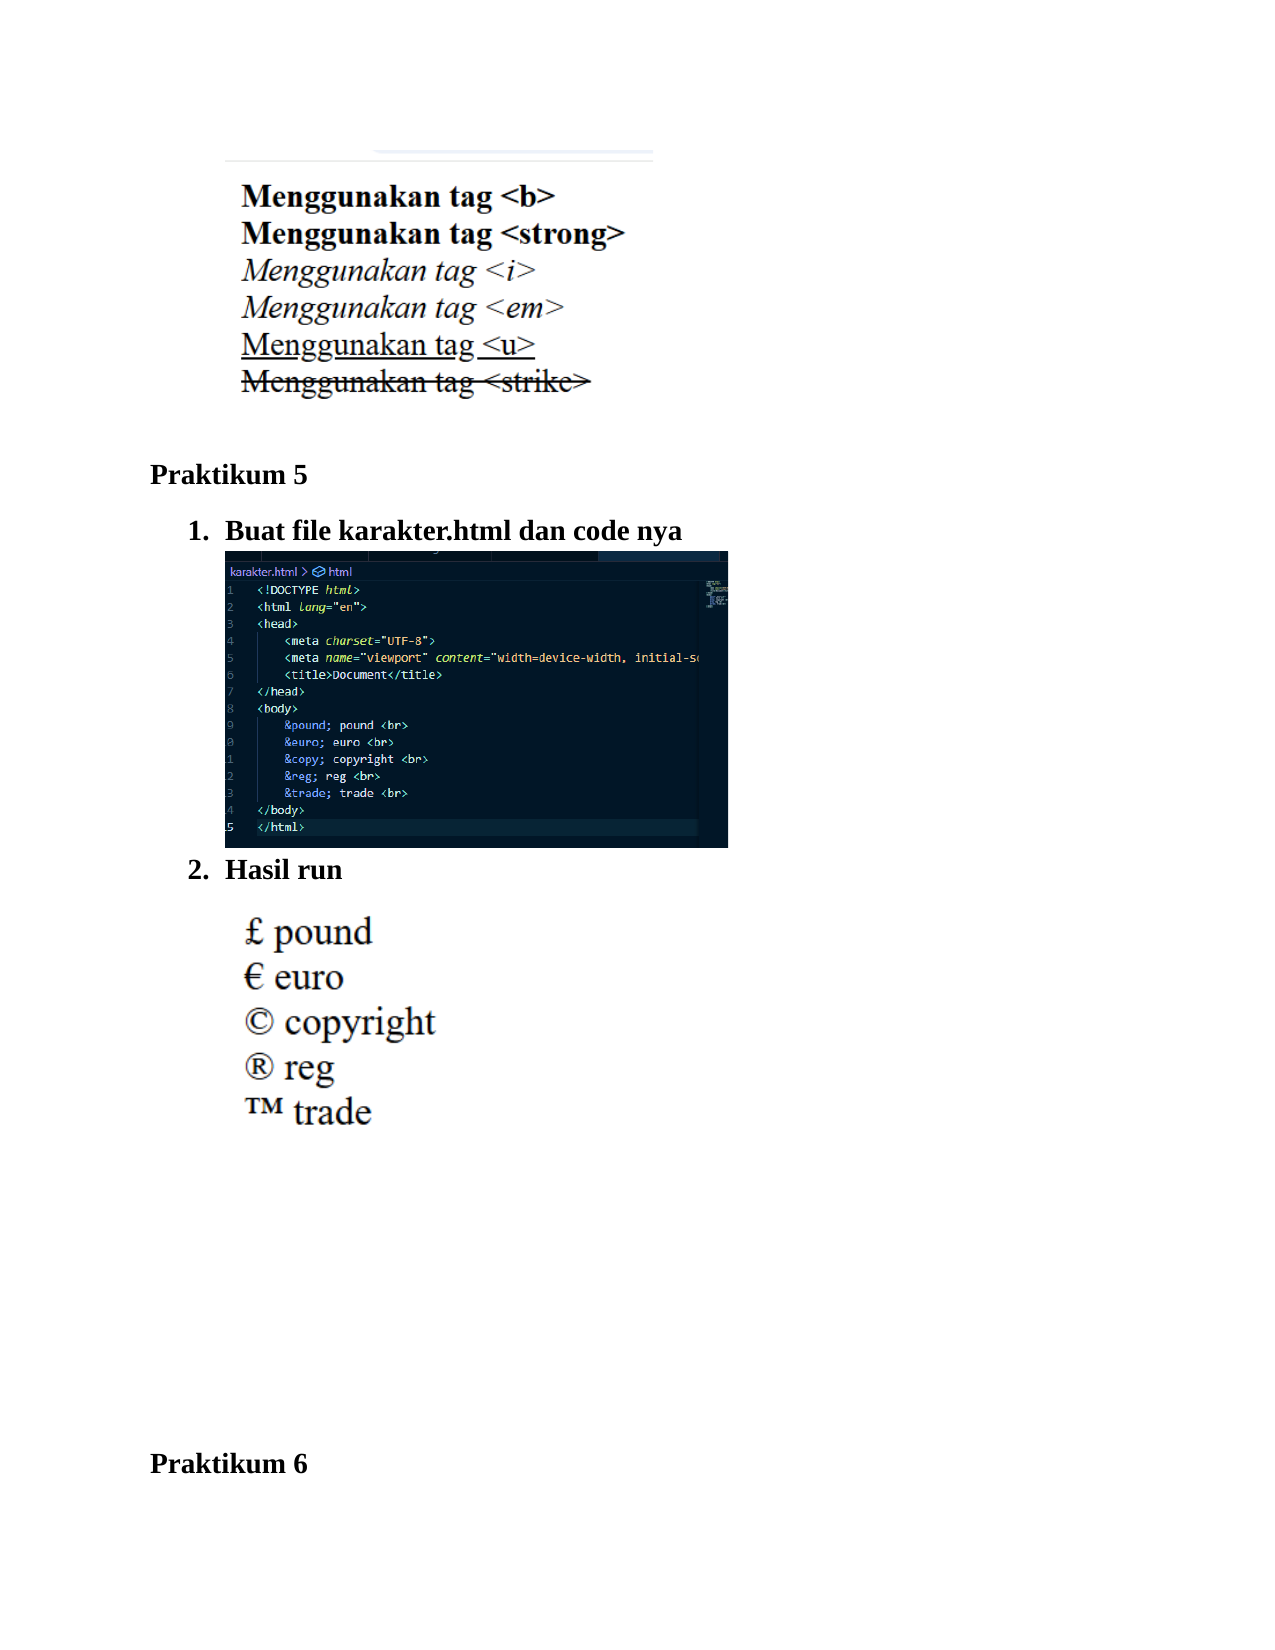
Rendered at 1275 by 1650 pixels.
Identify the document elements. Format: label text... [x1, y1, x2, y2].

picture [225, 551, 729, 848]
picture [225, 150, 654, 437]
list Buat file karakter.html dan code nya [187, 513, 1125, 546]
text Praktikum 5 [150, 457, 1125, 491]
picture [225, 890, 457, 1156]
text Praktikum 6 [150, 1447, 1125, 1480]
list Hasil run [187, 852, 1125, 886]
